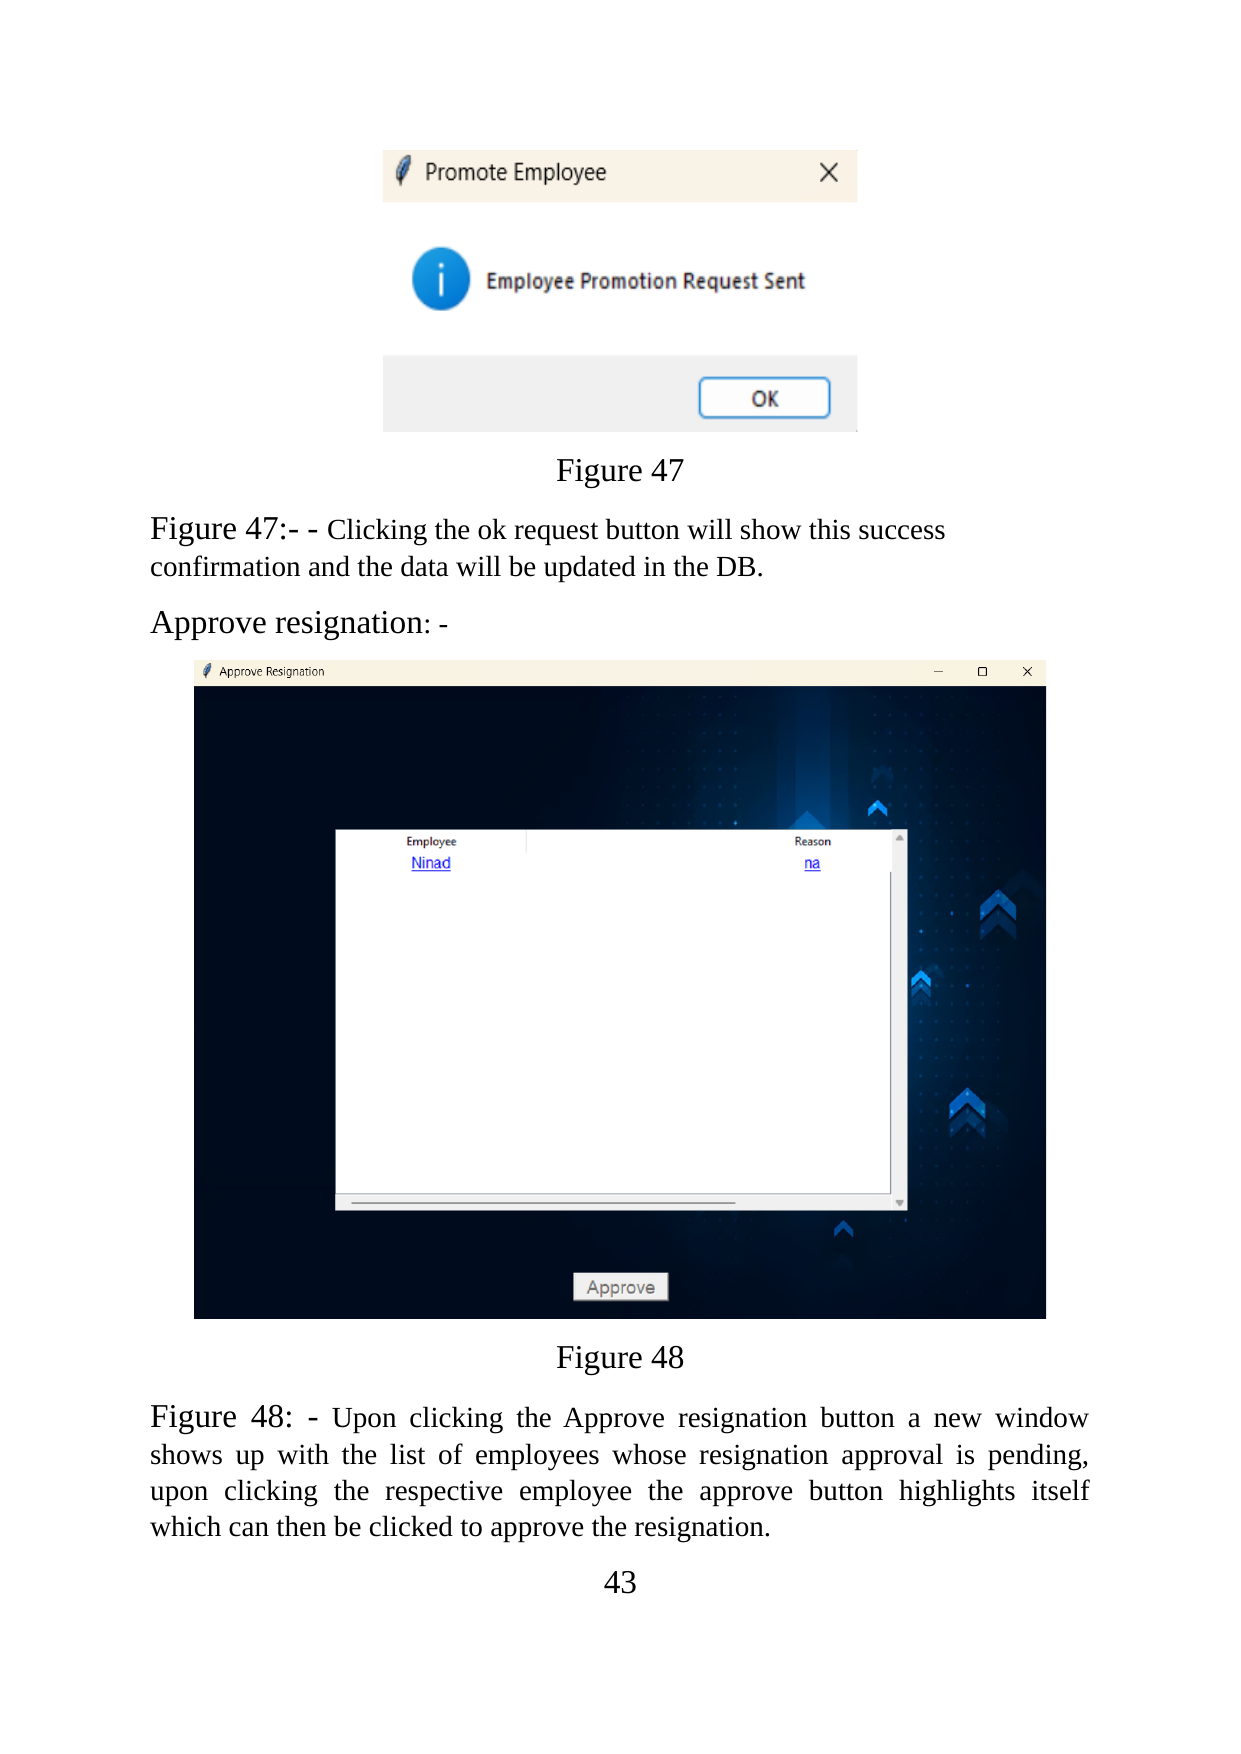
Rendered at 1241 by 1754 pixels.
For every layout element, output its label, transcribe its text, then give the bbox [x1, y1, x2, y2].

text Figure 47 [150, 450, 1090, 488]
text Figure 47:- - Clicking the ok request button will show this success confirmation and the data will be updated in the DB. [150, 508, 1090, 583]
picture [194, 660, 1047, 1319]
text Figure 48: - Upon clicking the Approve resignation button a new window shows up with the list of employees whose resignation approval is pending, upon clicking the respective employee the approve button highlights itself which can then be clicked to approve the resignation. [150, 1396, 1090, 1543]
text 43 [150, 1562, 1090, 1600]
text Approve resignation: - [150, 602, 1090, 640]
picture [382, 150, 858, 432]
text Figure 48 [150, 1338, 1090, 1376]
